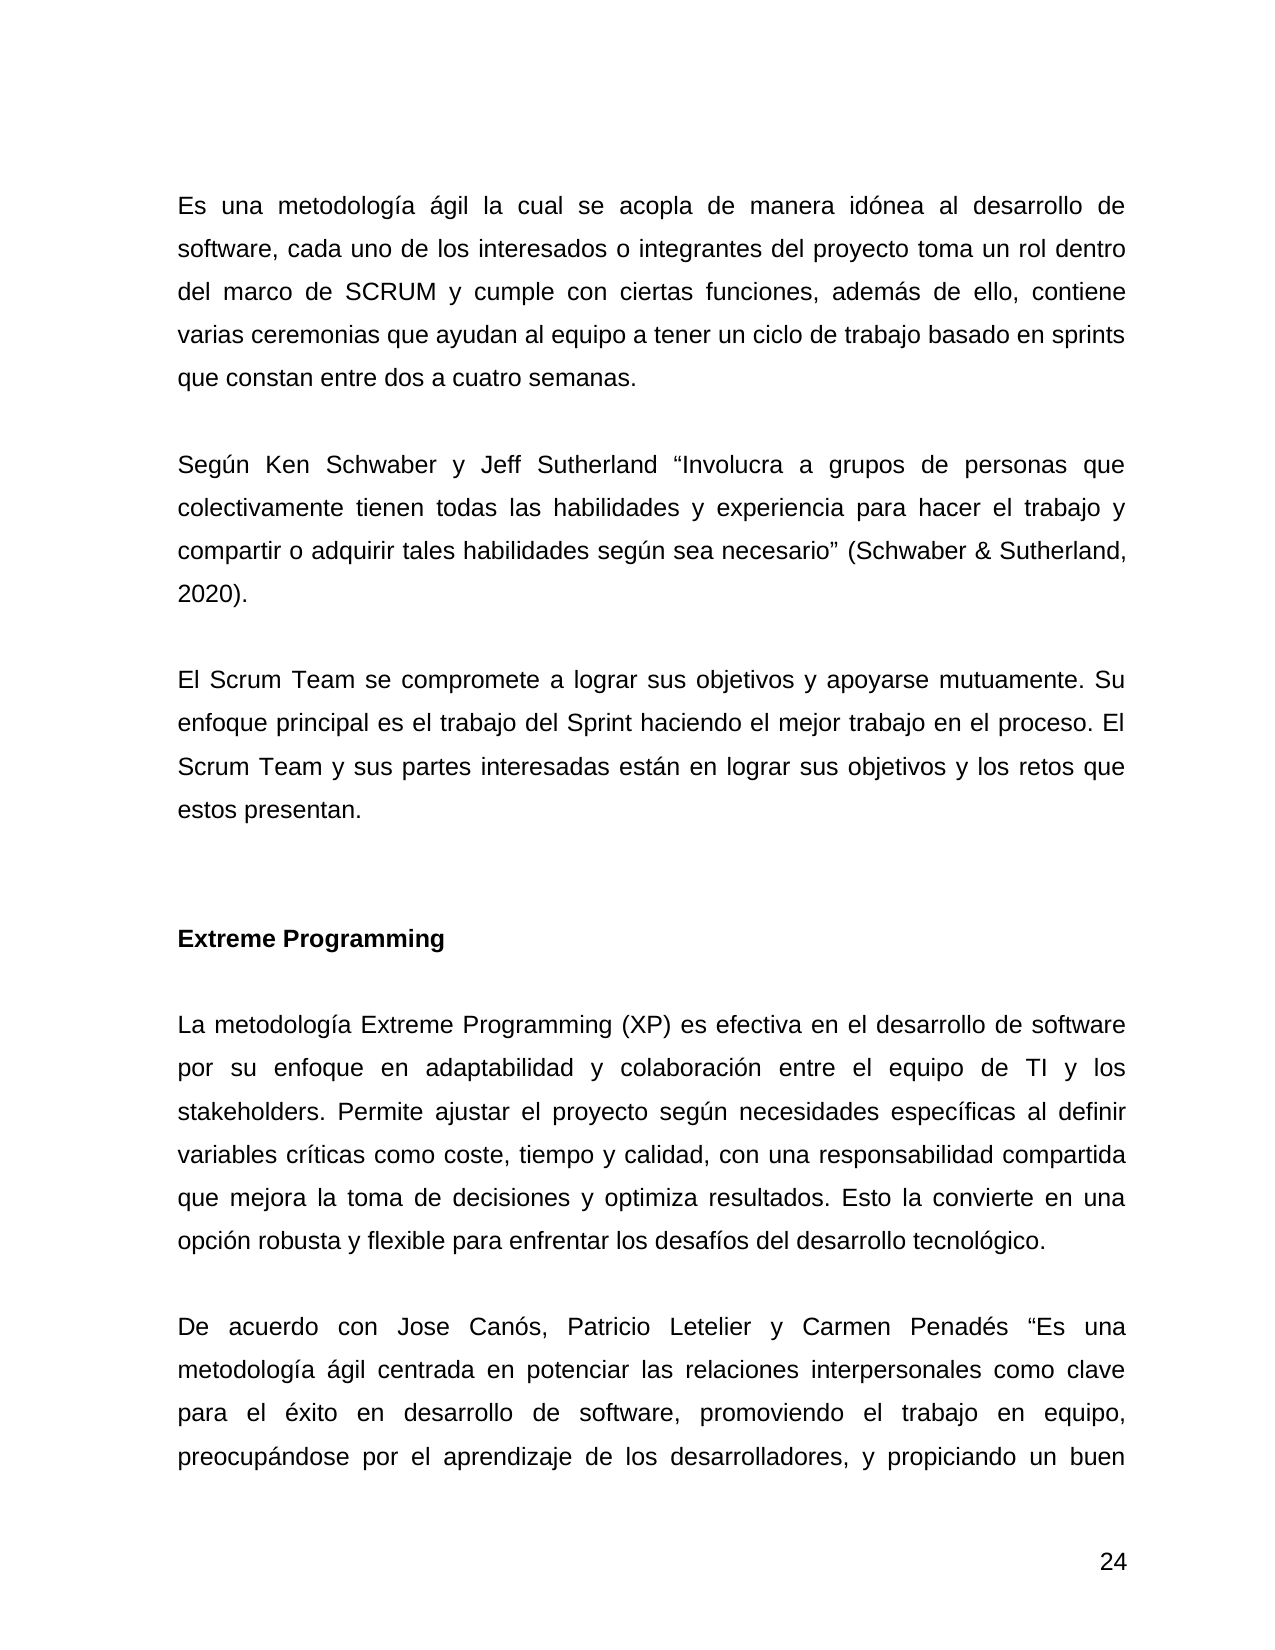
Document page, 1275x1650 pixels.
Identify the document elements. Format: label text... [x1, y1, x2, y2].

text Según Ken Schwaber y Jeff Sutherland “Involucra a grupos de personas que colectivamente tienen todas las habilidades y experiencia para hacer el trabajo y compartir o adquirir tales habilidades según sea necesario” . [177, 449, 1127, 608]
text El Scrum Team se compromete a lograr sus objetivos y apoyarse mutuamente. Su enfoque principal es el trabajo del Sprint haciendo el mejor trabajo en el proceso. El Scrum Team y sus partes interesadas están en lograr sus objetivos y los retos que estos presentan. [177, 665, 1127, 823]
text La metodología Extreme Programming (XP) es efectiva en el desarrollo de software por su enfoque en adaptabilidad y colaboración entre el equipo de TI y los stakeholders. Permite ajustar el proyecto según necesidades específicas al definir variables críticas como coste, tiempo y calidad, con una responsabilidad compartida que mejora la toma de decisiones y optimiza resultados. Esto la convierte en una opción robusta y flexible para enfrentar los desafíos del desarrollo tecnológico. [177, 1010, 1127, 1254]
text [177, 1312, 1127, 1470]
text Es una metodología ágil la cual se acopla de manera idónea al desarrollo de software, cada uno de los interesados o integrantes del proyecto toma un rol dentro del marco de SCRUM y cumple con ciertas funciones, además de ello, contiene varias ceremonias que ayudan al equipo a tener un ciclo de trabajo basado en sprints que constan entre dos a cuatro semanas. [177, 191, 1127, 392]
text Extreme Programming [177, 924, 1127, 953]
